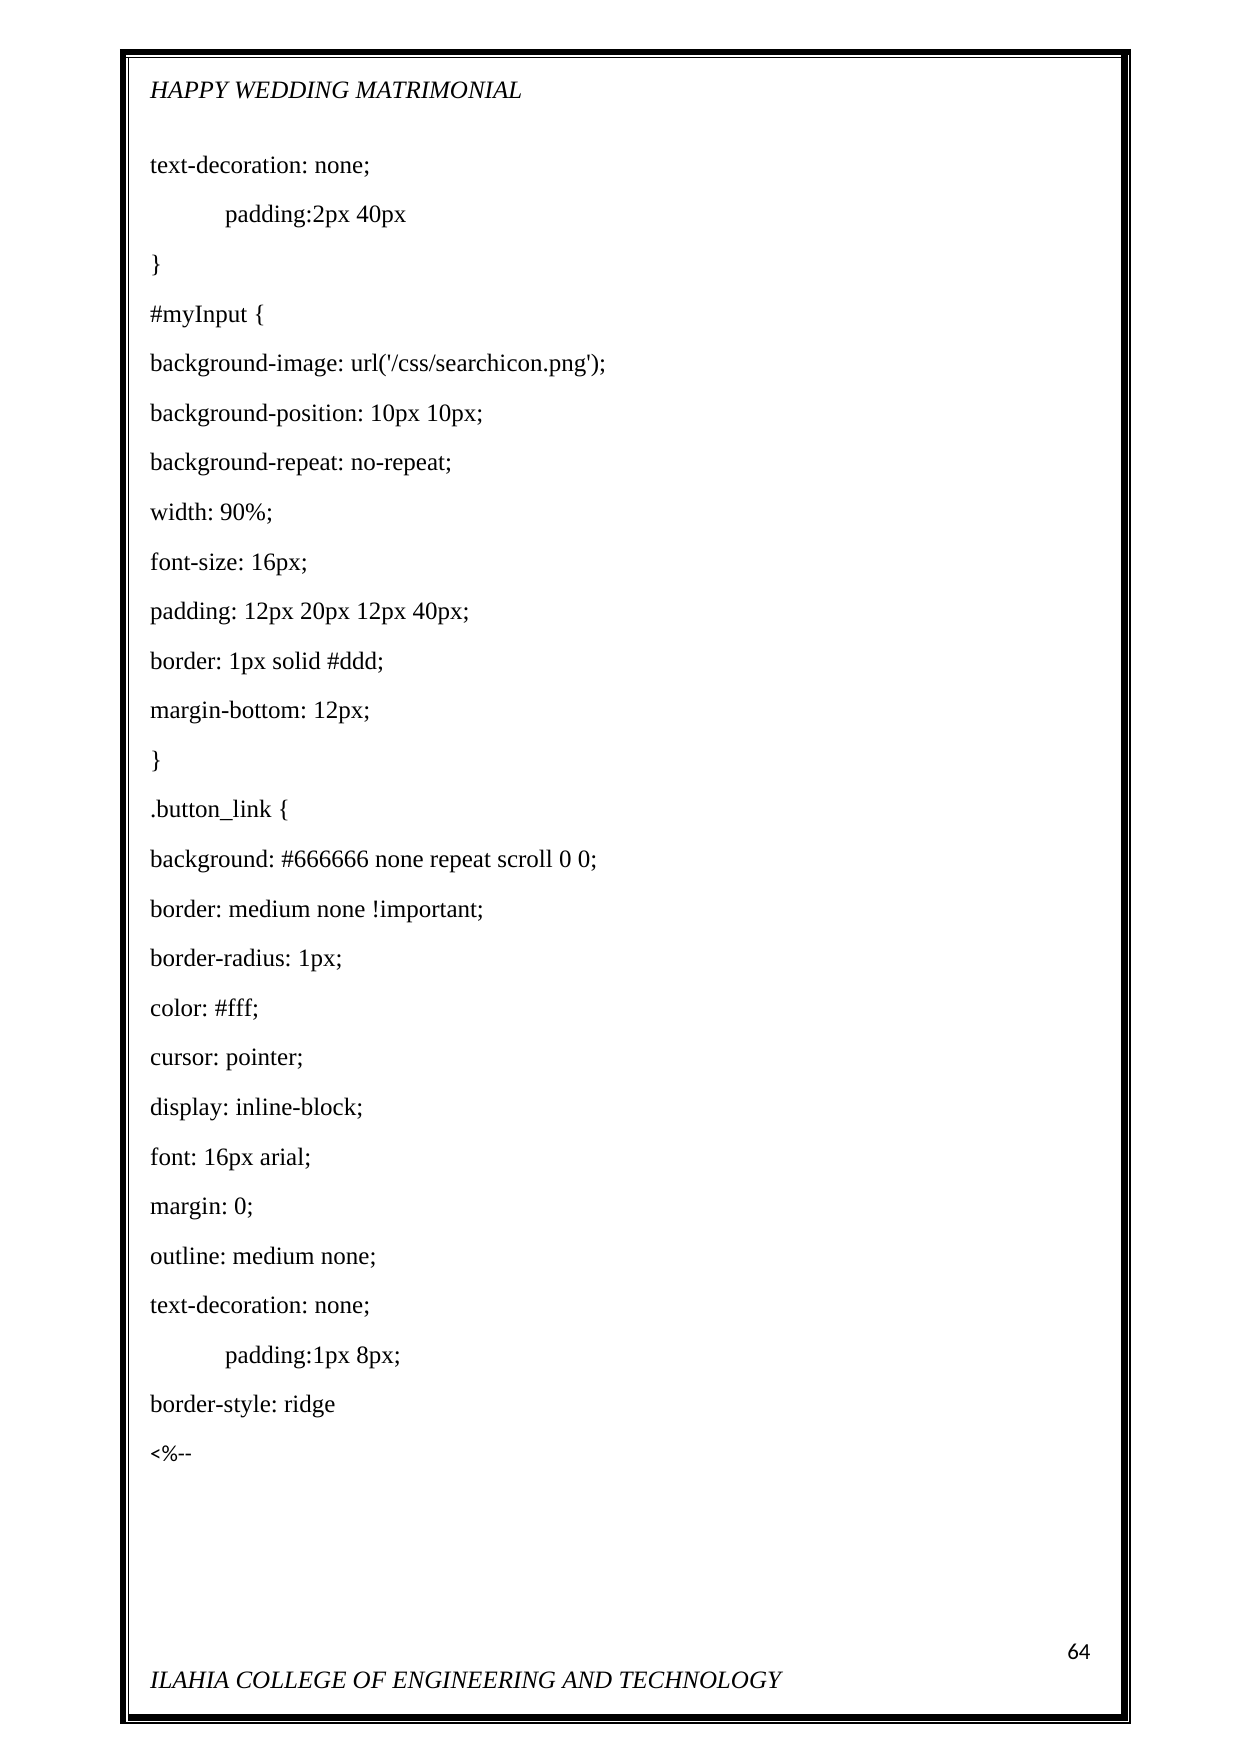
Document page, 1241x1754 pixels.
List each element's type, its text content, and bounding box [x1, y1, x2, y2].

text text-decoration: none; [150, 150, 1090, 179]
text } [150, 745, 1090, 774]
text <%-- [150, 1439, 1090, 1467]
text cursor: pointer; [150, 1042, 1090, 1071]
text font-size: 16px; [150, 547, 1090, 575]
text margin-bottom: 12px; [150, 695, 1090, 724]
text margin: 0; [150, 1191, 1090, 1220]
text display: inline-block; [150, 1092, 1090, 1121]
text background-repeat: no-repeat; [150, 447, 1090, 476]
text font: 16px arial; [150, 1142, 1090, 1170]
text padding:1px 8px; [150, 1340, 1090, 1369]
text .button_link { [150, 794, 1090, 823]
text padding: 12px 20px 12px 40px; [150, 596, 1090, 625]
text background-image: url('/css/searchicon.png'); [150, 348, 1090, 377]
text #myInput { [150, 299, 1090, 327]
text background: #666666 none repeat scroll 0 0; [150, 844, 1090, 873]
text border: 1px solid #ddd; [150, 646, 1090, 674]
text border: medium none !important; [150, 894, 1090, 922]
text outline: medium none; [150, 1241, 1090, 1269]
text } [150, 249, 1090, 278]
text border-radius: 1px; [150, 943, 1090, 972]
text color: #fff; [150, 993, 1090, 1022]
text border-style: ridge [150, 1389, 1090, 1418]
text width: 90%; [150, 497, 1090, 526]
text text-decoration: none; [150, 1290, 1090, 1319]
text background-position: 10px 10px; [150, 398, 1090, 427]
text padding:2px 40px [150, 199, 1090, 228]
